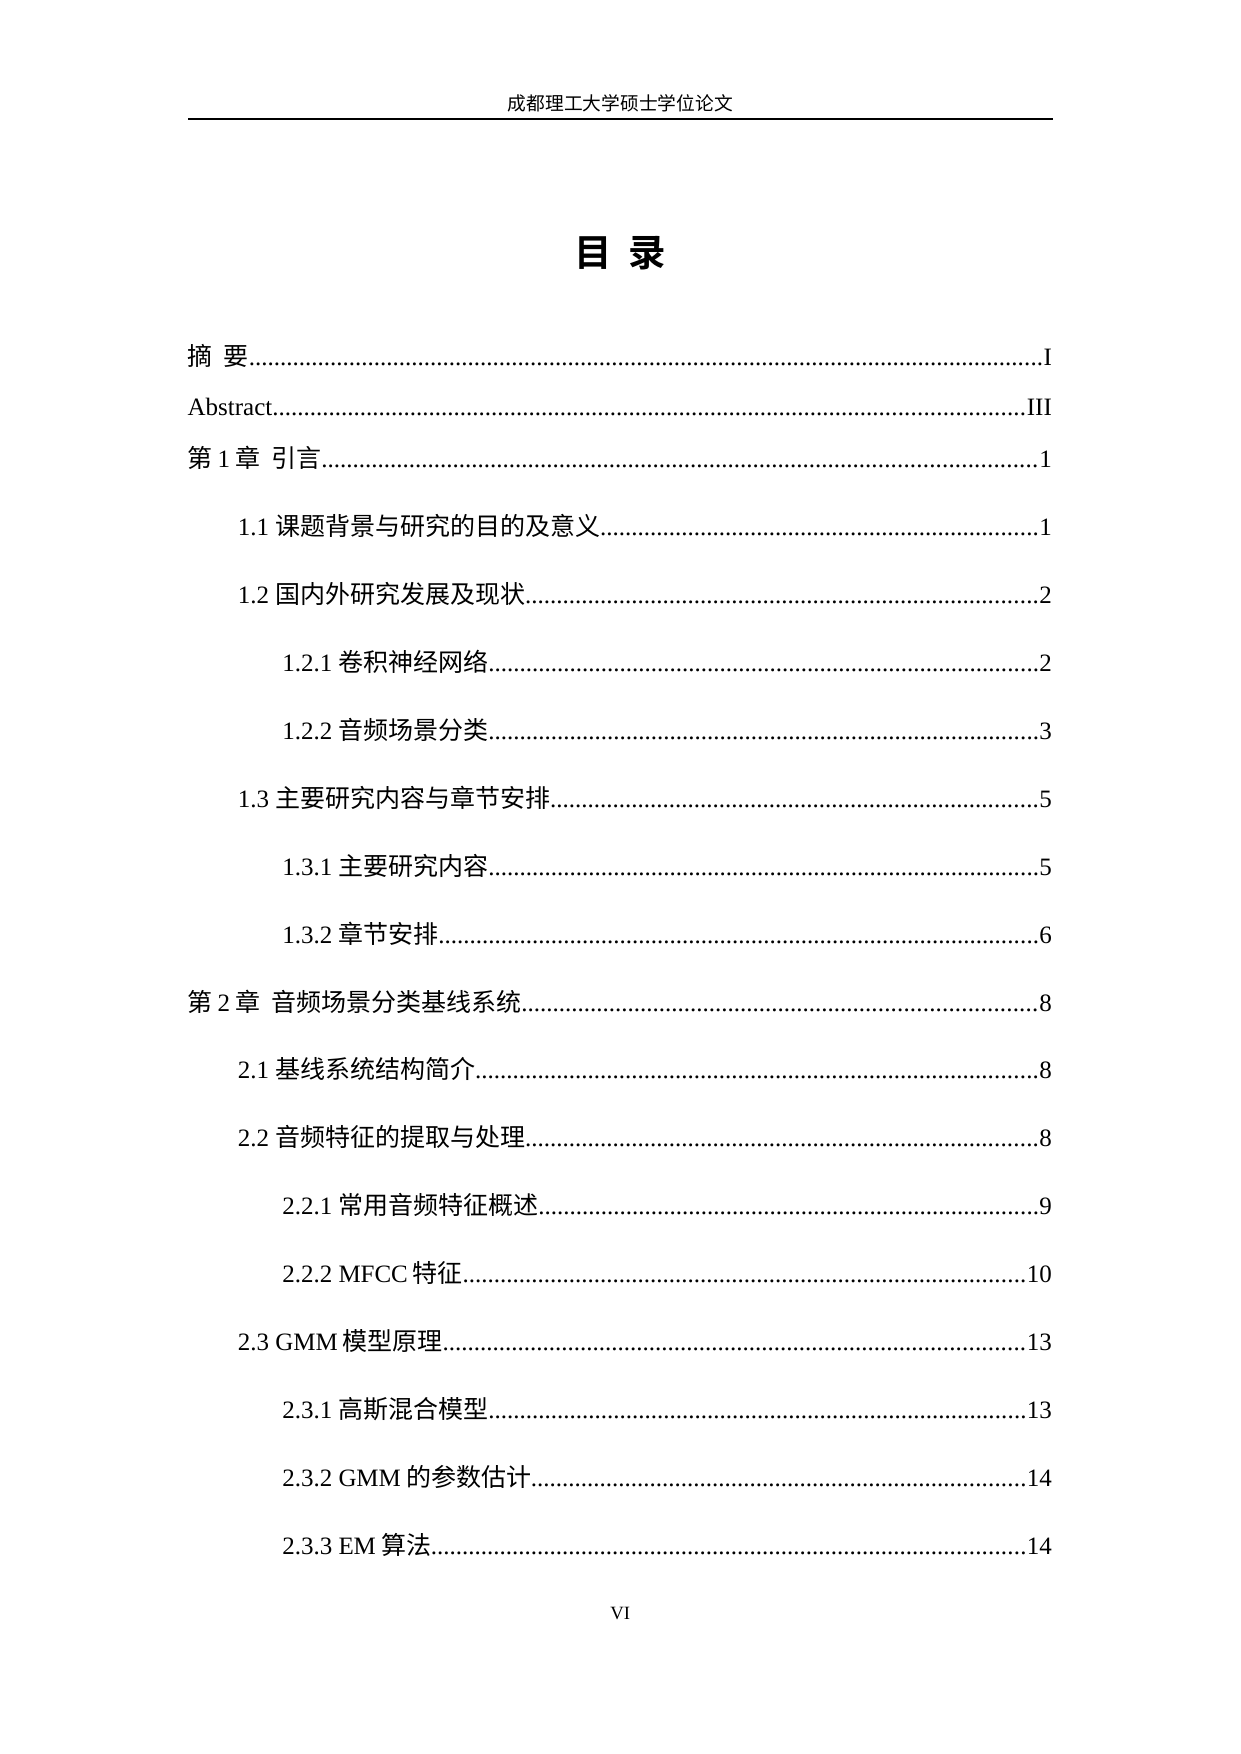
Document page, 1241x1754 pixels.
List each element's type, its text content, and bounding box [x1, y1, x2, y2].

text 1.2 国内外研究发展及现状 2 [238, 559, 1053, 627]
text 2.2 音频特征的提取与处理 8 [238, 1102, 1053, 1170]
text 第2章 音频场景分类基线系统 8 [187, 966, 1053, 1034]
text 1.2.1 卷积神经网络 2 [282, 627, 1053, 694]
text 2.3.1 高斯混合模型 13 [282, 1374, 1053, 1442]
text 第1章 引言 1 [187, 423, 1053, 491]
text 2.1 基线系统结构简介 8 [238, 1034, 1053, 1102]
text 2.3.3 EM算法 14 [282, 1509, 1053, 1577]
text 1.3 主要研究内容与章节安排 5 [238, 762, 1053, 830]
text 2.2.1 常用音频特征概述 9 [282, 1170, 1053, 1238]
text 1.3.1 主要研究内容 5 [282, 830, 1053, 898]
subtitle 目 录 [187, 216, 1053, 283]
text 1.1 课题背景与研究的目的及意义 1 [238, 491, 1053, 559]
text 1.2.2 音频场景分类 3 [282, 694, 1053, 762]
text Abstract III [187, 389, 1053, 423]
text 2.2.2 MFCC特征 10 [282, 1238, 1053, 1306]
text 1.3.2 章节安排 6 [282, 898, 1053, 966]
text 摘 要 I [187, 321, 1053, 389]
text 2.3.2 GMM的参数估计 14 [282, 1442, 1053, 1509]
text 2.3 GMM模型原理 13 [238, 1306, 1053, 1374]
